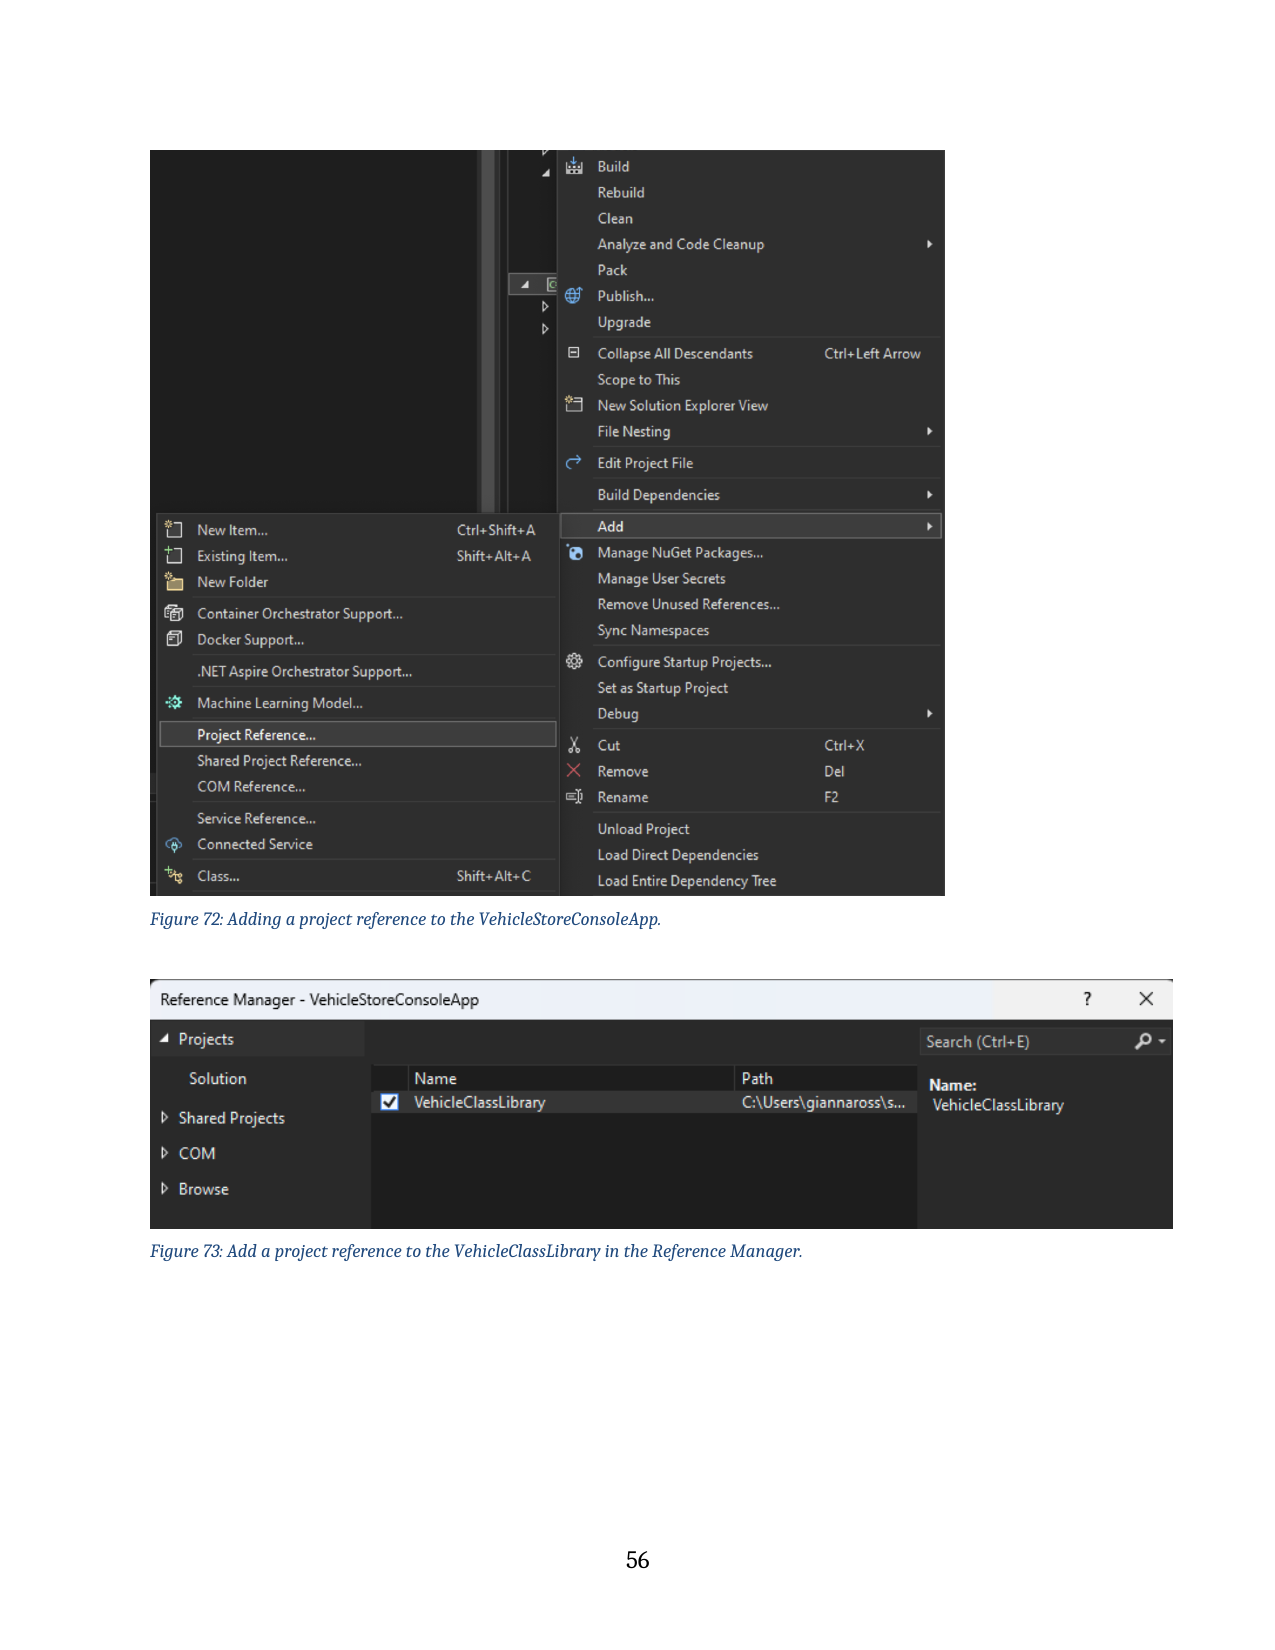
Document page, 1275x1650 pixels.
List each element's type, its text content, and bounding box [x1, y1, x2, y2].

picture [150, 979, 1173, 1229]
text Figure 73: Add a project reference to the VehicleClassLibrary in the Reference Manager. [150, 1241, 1125, 1262]
text Figure 72: Adding a project reference to the VehicleStoreConsoleApp. [150, 908, 1125, 929]
picture [150, 150, 945, 896]
